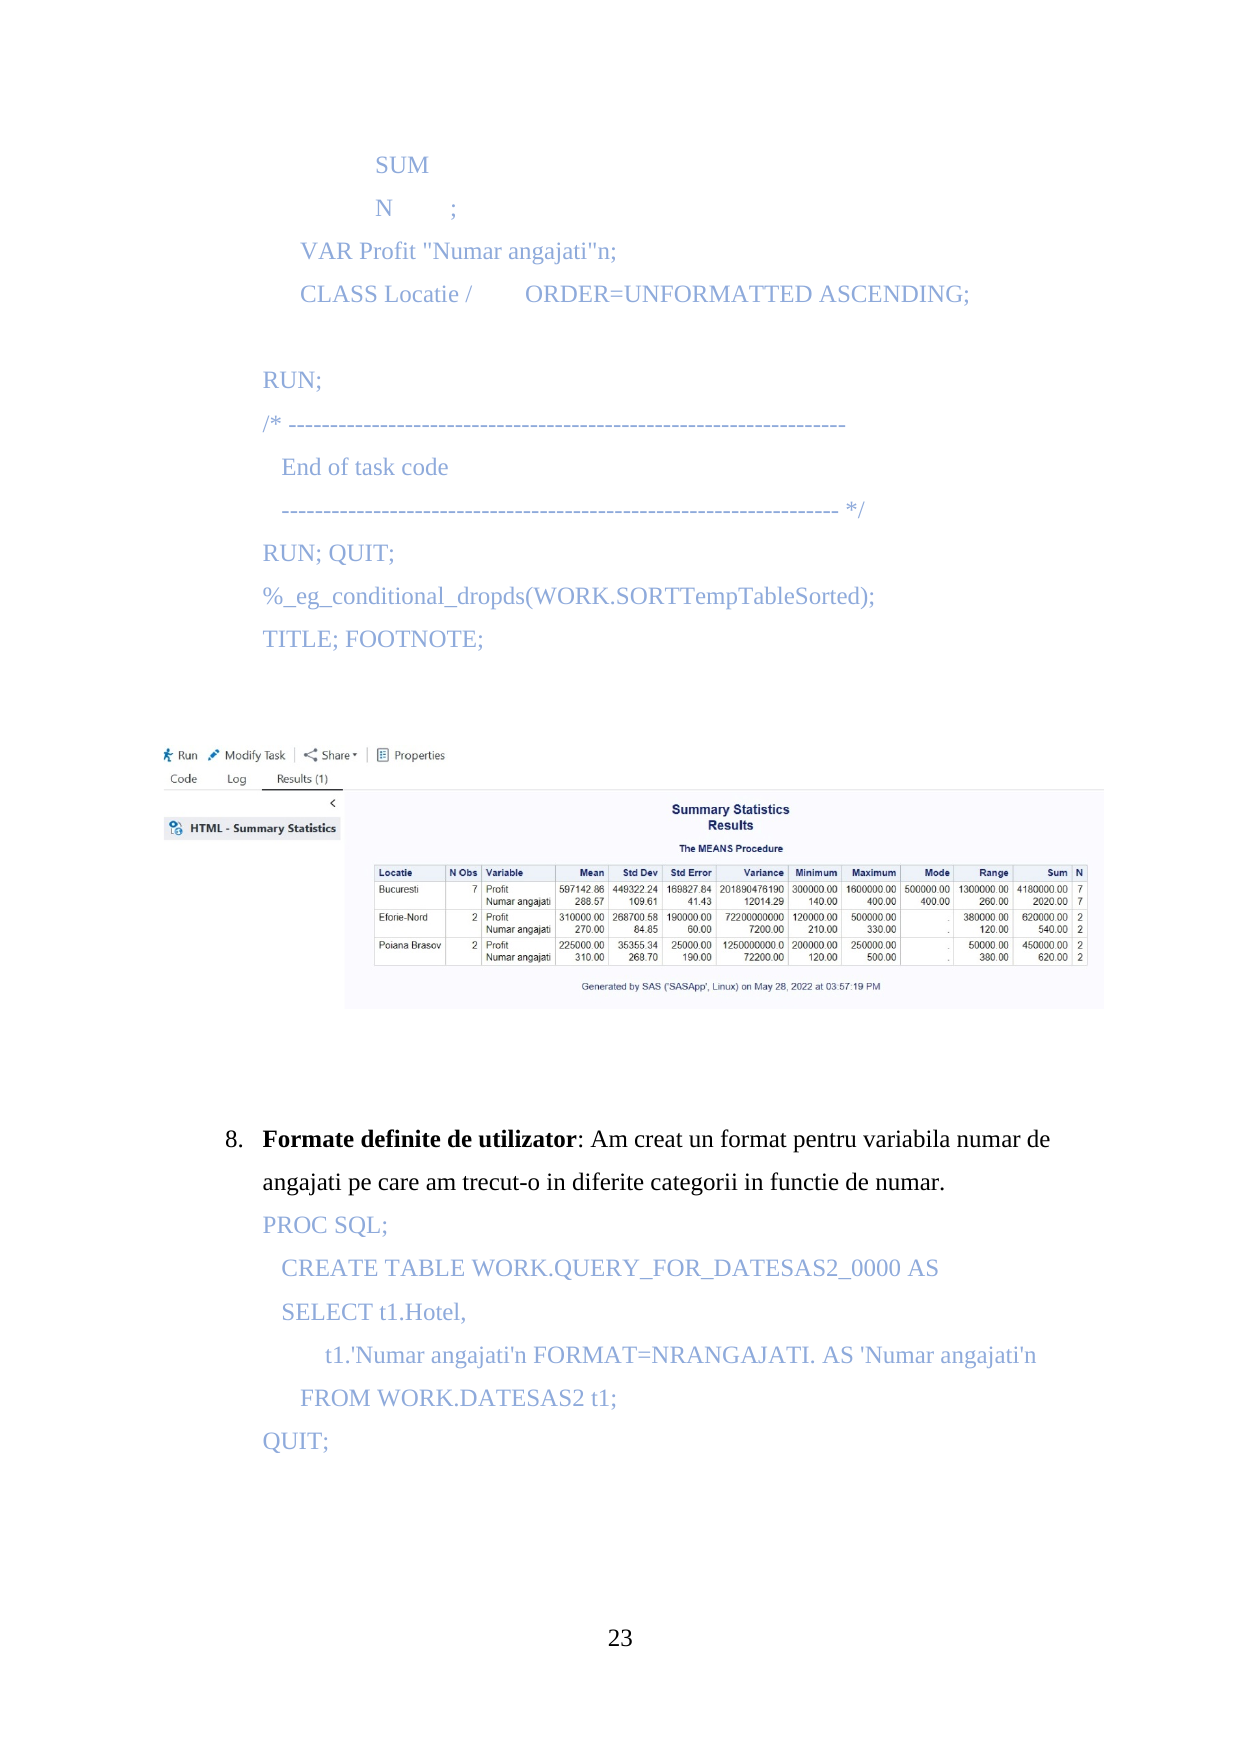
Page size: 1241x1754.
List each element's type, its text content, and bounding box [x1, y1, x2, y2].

list VAR Profit "Numar angajati"n; [262, 236, 1090, 265]
list N ; [262, 193, 1090, 222]
list %_eg_conditional_dropds(WORK.SORTTempTableSorted); [262, 581, 1090, 610]
list RUN; QUIT; [262, 538, 1090, 567]
list SUM [262, 150, 1090, 179]
list SELECT t1.Hotel, [262, 1297, 1090, 1325]
list TITLE; FOOTNOTE; [262, 624, 1090, 653]
picture [163, 745, 1104, 1009]
list t1.'Numar angajati'n FORMAT=NRANGAJATI. AS 'Numar angajati'n [262, 1340, 1090, 1368]
list Formate definite de utilizator: Am creat un format pentru variabila numar de angajati pe care am trecut-o in diferite categorii in functie de numar. [225, 1124, 1090, 1196]
list End of task code [262, 452, 1090, 481]
list CLASS Locatie / ORDER=UNFORMATTED ASCENDING; [262, 279, 1090, 308]
list /* ------------------------------------------------------------------- [262, 409, 1090, 437]
list RUN; [262, 366, 1090, 394]
list QUIT; [262, 1426, 1090, 1455]
list PROC SQL; [262, 1210, 1090, 1239]
list CREATE TABLE WORK.QUERY_FOR_DATESAS2_0000 AS [262, 1253, 1090, 1282]
list ------------------------------------------------------------------- */ [262, 495, 1090, 524]
list FROM WORK.DATESAS2 t1; [262, 1383, 1090, 1412]
